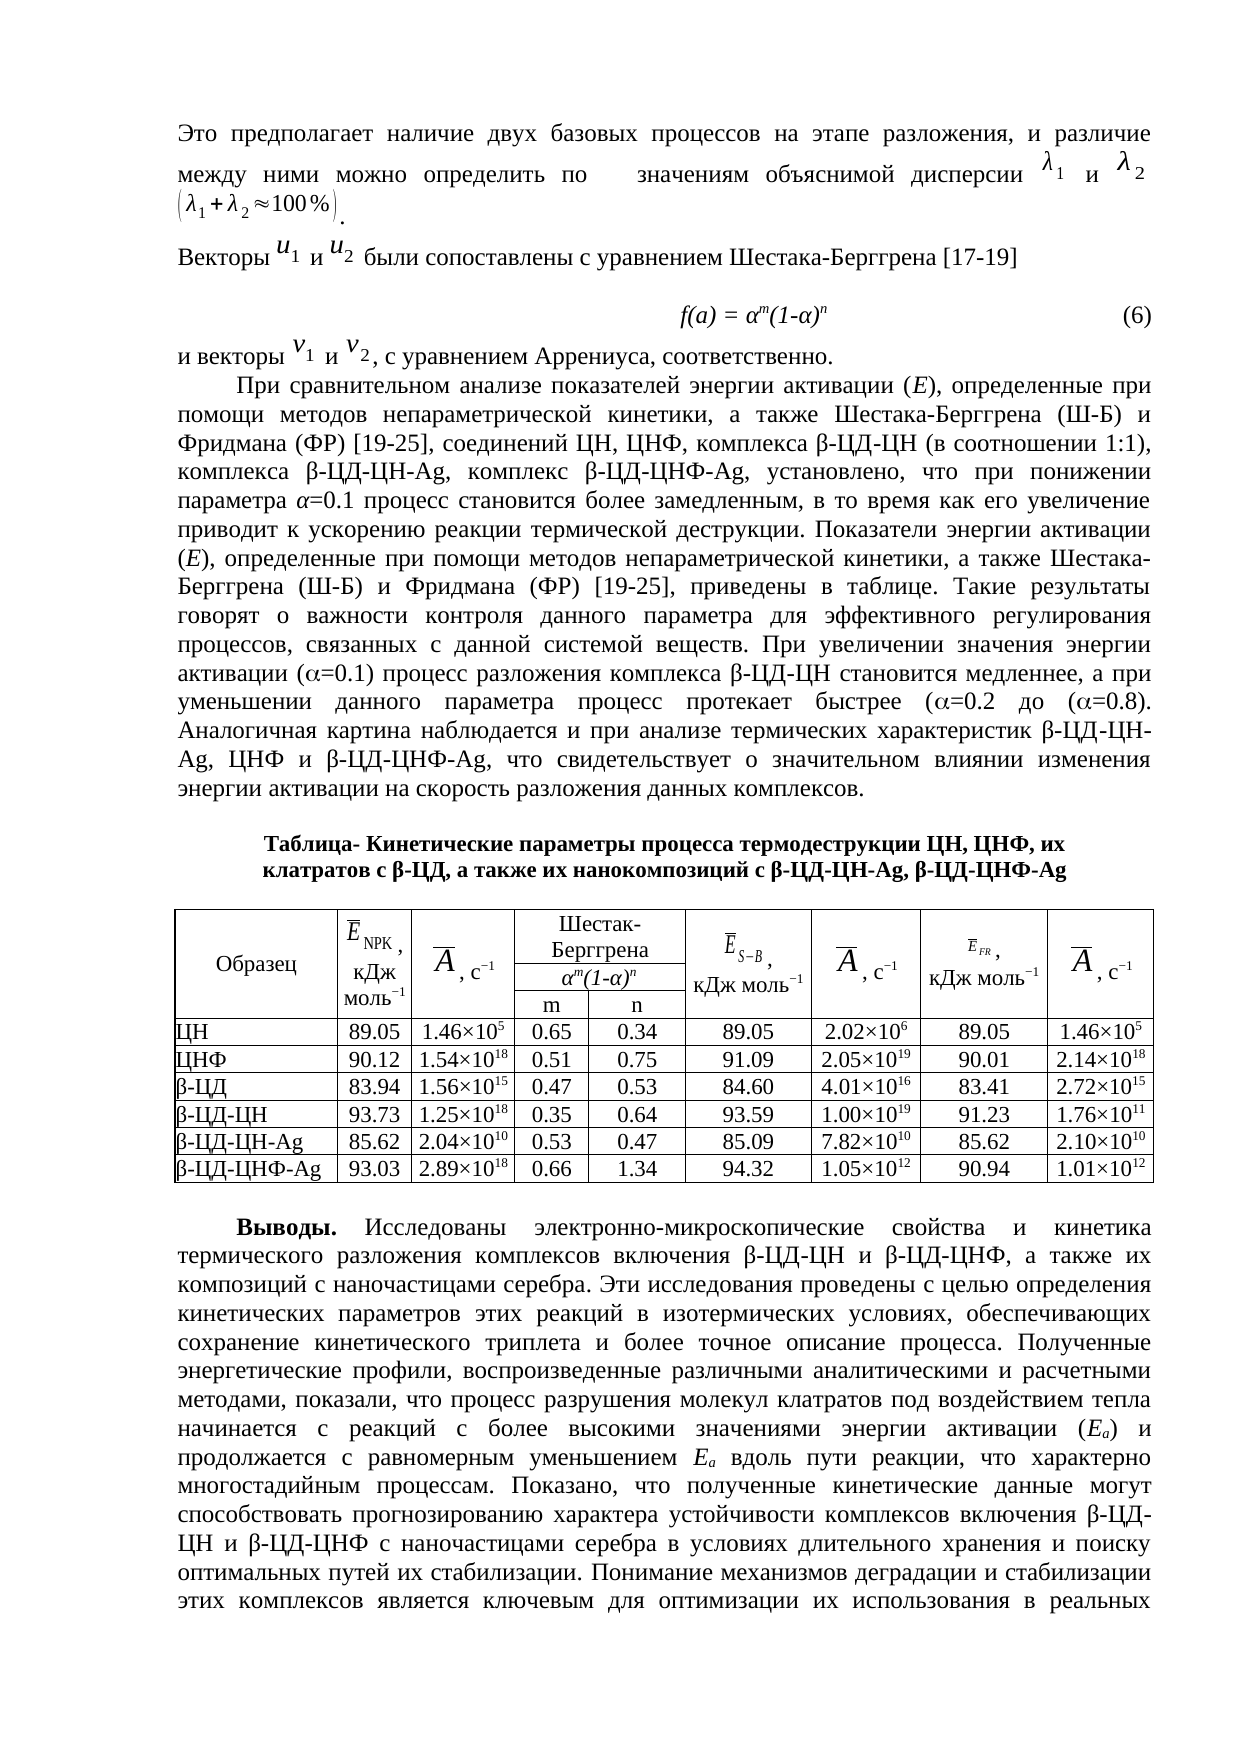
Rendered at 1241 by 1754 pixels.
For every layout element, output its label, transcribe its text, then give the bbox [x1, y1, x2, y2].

text Таблица- Кинетические параметры процесса термодеструкции ЦН, ЦНФ, их [177, 830, 1152, 856]
table_header , с−1 [812, 910, 920, 1017]
table_cell 2.05×1019 [812, 1046, 920, 1072]
table_cell 1.00×1019 [812, 1101, 920, 1127]
table_cell 0.34 [589, 1019, 685, 1045]
table_header Шестак-Берггрена [515, 910, 685, 963]
table_cell β-ЦД [176, 1073, 337, 1099]
table_cell ЦНФ [176, 1046, 337, 1072]
text клатратов с β-ЦД, а также их нанокомпозиций с β-ЦД-ЦН-Ag, β-ЦД-ЦНФ-Ag [177, 856, 1152, 882]
table_cell 2.02×106 [812, 1019, 920, 1045]
table_cell 2.89×1018 [412, 1155, 514, 1182]
table_cell 85.62 [338, 1128, 411, 1154]
text f(a) = αm(1-α)n (6) [177, 300, 1152, 329]
table_cell β-ЦД-ЦНФ-Ag [176, 1155, 337, 1182]
text При сравнительном анализе показателей энергии активации (Е), определенные при помощи методов непараметрической кинетики, а также Шестака-Берггрена (Ш-Б) и Фридмана (ФР) [19-25], соединений ЦН, ЦНФ, комплекса β-ЦД-ЦН (в соотношении 1:1), комплексa β-ЦД-ЦН-Ag, комплекс β-ЦД-ЦНФ-Ag, установлено, что при понижении параметра α=0.1 процесс становится более замедленным, в то время как его увеличение приводит к ускорению реакции термической деструкции. Показатели энергии активации (Е), определенные при помощи методов непараметрической кинетики, а также Шестака-Берггрена (Ш-Б) и Фридмана (ФР) [19-25], приведены в таблице. Такие результаты говорят о важности контроля данного параметра для эффективного регулирования процессов, связанных с данной системой веществ. При увеличении значения энергии активации (=0.1) процесс разложения комплекса β-ЦД-ЦН становится медленнее, а при уменьшении данного параметра процесс протекает быстрее (=0.2 до (=0.8). Аналогичная картина наблюдается и при анализе термических характеристик β-ЦД-ЦН-Ag, ЦНФ и β-ЦД-ЦНФ-Ag, что свидетельствует о значительном влиянии изменения энергии активации на скорость разложения данных комплексов. [177, 370, 1152, 802]
table_cell 1.54×1018 [412, 1046, 514, 1072]
table_cell 84.60 [686, 1073, 811, 1099]
table_header Образец [176, 910, 337, 1017]
table_cell 1.25×1018 [412, 1101, 514, 1127]
table_cell 1.34 [589, 1155, 685, 1182]
table_cell 0.75 [589, 1046, 685, 1072]
table_cell 85.09 [686, 1128, 811, 1154]
text и векторы и , с уравнением Аррениуса, соответственно. [177, 329, 1152, 370]
table_cell 91.09 [686, 1046, 811, 1072]
table_cell 0.35 [515, 1101, 588, 1127]
table_header , кДж моль−1 [338, 910, 411, 1017]
table_cell 1.46×105 [1048, 1019, 1153, 1045]
text Векторы и были сопоставлены с уравнением Шестака-Берггрена [17-19] [177, 230, 1152, 271]
table_cell 93.73 [338, 1101, 411, 1127]
table_cell 89.05 [921, 1019, 1047, 1045]
table_cell β-ЦД-ЦН [176, 1101, 337, 1127]
table_cell 0.64 [589, 1101, 685, 1127]
table_cell 90.94 [921, 1155, 1047, 1182]
table_cell 0.65 [515, 1019, 588, 1045]
table_header , с−1 [1048, 910, 1153, 1017]
table_cell 89.05 [338, 1019, 411, 1045]
table_cell ЦН [176, 1019, 337, 1045]
table_cell 91.23 [921, 1101, 1047, 1127]
text Это предполагает наличие двух базовых процессов на этапе разложения, и различие между ними можно определить по значениям объяснимой дисперсии и . [177, 118, 1152, 230]
table_cell 83.41 [921, 1073, 1047, 1099]
table_cell 0.47 [515, 1073, 588, 1099]
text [177, 1212, 1152, 1614]
table_cell 94.32 [686, 1155, 811, 1182]
table_cell 89.05 [686, 1019, 811, 1045]
table_cell 4.01×1016 [812, 1073, 920, 1099]
table_cell 0.51 [515, 1046, 588, 1072]
table_cell 93.59 [686, 1101, 811, 1127]
table_cell 0.47 [589, 1128, 685, 1154]
table_cell 2.72×1015 [1048, 1073, 1153, 1099]
table_cell 0.66 [515, 1155, 588, 1182]
table_cell n [589, 991, 685, 1017]
table_cell m [515, 991, 588, 1017]
table_cell αm(1-α)n [515, 964, 685, 990]
table_cell 0.53 [515, 1128, 588, 1154]
table_cell 1.76×1011 [1048, 1101, 1153, 1127]
table_cell 2.04×1010 [412, 1128, 514, 1154]
table_cell 7.82×1010 [812, 1128, 920, 1154]
table_cell 93.03 [338, 1155, 411, 1182]
table_header , кДж моль−1 [686, 910, 811, 1017]
table_cell 90.01 [921, 1046, 1047, 1072]
table_cell 1.46×105 [412, 1019, 514, 1045]
table_cell 83.94 [338, 1073, 411, 1099]
table_cell 85.62 [921, 1128, 1047, 1154]
table_cell 0.53 [589, 1073, 685, 1099]
table_cell 1.56×1015 [412, 1073, 514, 1099]
table_cell 90.12 [338, 1046, 411, 1072]
table_cell 1.05×1012 [812, 1155, 920, 1182]
table_header , с−1 [412, 910, 514, 1017]
table_cell 2.10×1010 [1048, 1128, 1153, 1154]
table_cell 1.01×1012 [1048, 1155, 1153, 1182]
table_cell 2.14×1018 [1048, 1046, 1153, 1072]
table_header , кДж моль−1 [921, 910, 1047, 1017]
table_cell β-ЦД-ЦН-Ag [176, 1128, 337, 1154]
